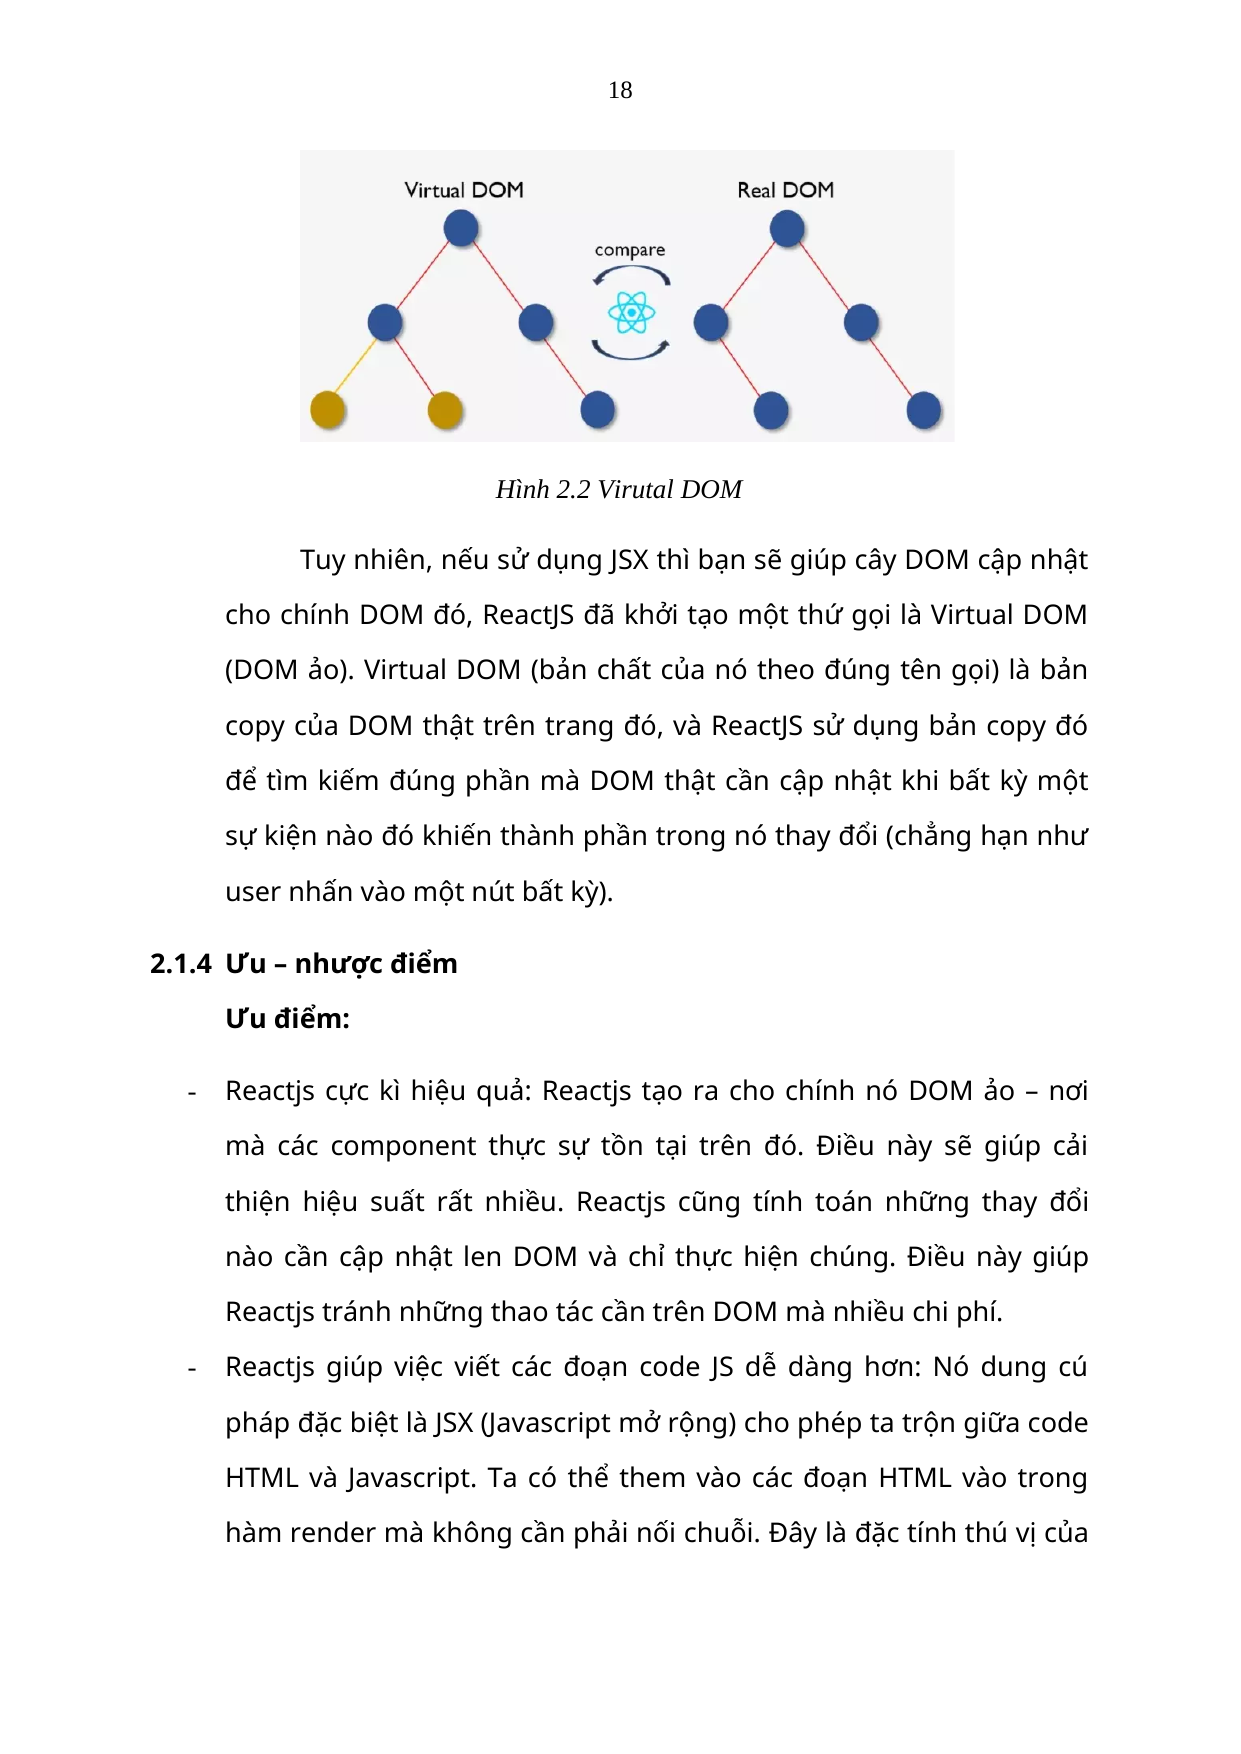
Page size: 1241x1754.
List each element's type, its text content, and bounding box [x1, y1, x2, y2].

text Ưu điểm: [210, 999, 1090, 1036]
list Reactjs cực kì hiệu quả: Reactjs tạo ra cho chính nó DOM ảo – nơi mà các component thực sự tồn tại trên đó. Điều này sẽ giúp cải thiện hiệu suất rất nhiều. Reactjs cũng tính toán những thay đổi nào cần cập nhật len DOM và chỉ thực hiện chúng. Điều này giúp Reactjs tránh những thao tác cần trên DOM mà nhiều chi phí. [187, 1071, 1090, 1329]
text Hình 2.2 Virutal DOM [150, 473, 1090, 504]
text Tuy nhiên, nếu sử dụng JSX thì bạn sẽ giúp cây DOM cập nhật cho chính DOM đó, ReactJS đã khởi tạo một thứ gọi là Virtual DOM (DOM ảo). Virtual DOM (bản chất của nó theo đúng tên gọi) là bản copy của DOM thật trên trang đó, và ReactJS sử dụng bản copy đó để tìm kiếm đúng phần mà DOM thật cần cập nhật khi bất kỳ một sự kiện nào đó khiến thành phần trong nó thay đổi (chẳng hạn như user nhấn vào một nút bất kỳ). [225, 540, 1090, 909]
subtitle Ưu – nhược điểm [150, 944, 1090, 981]
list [187, 1348, 1090, 1551]
picture [300, 150, 955, 442]
